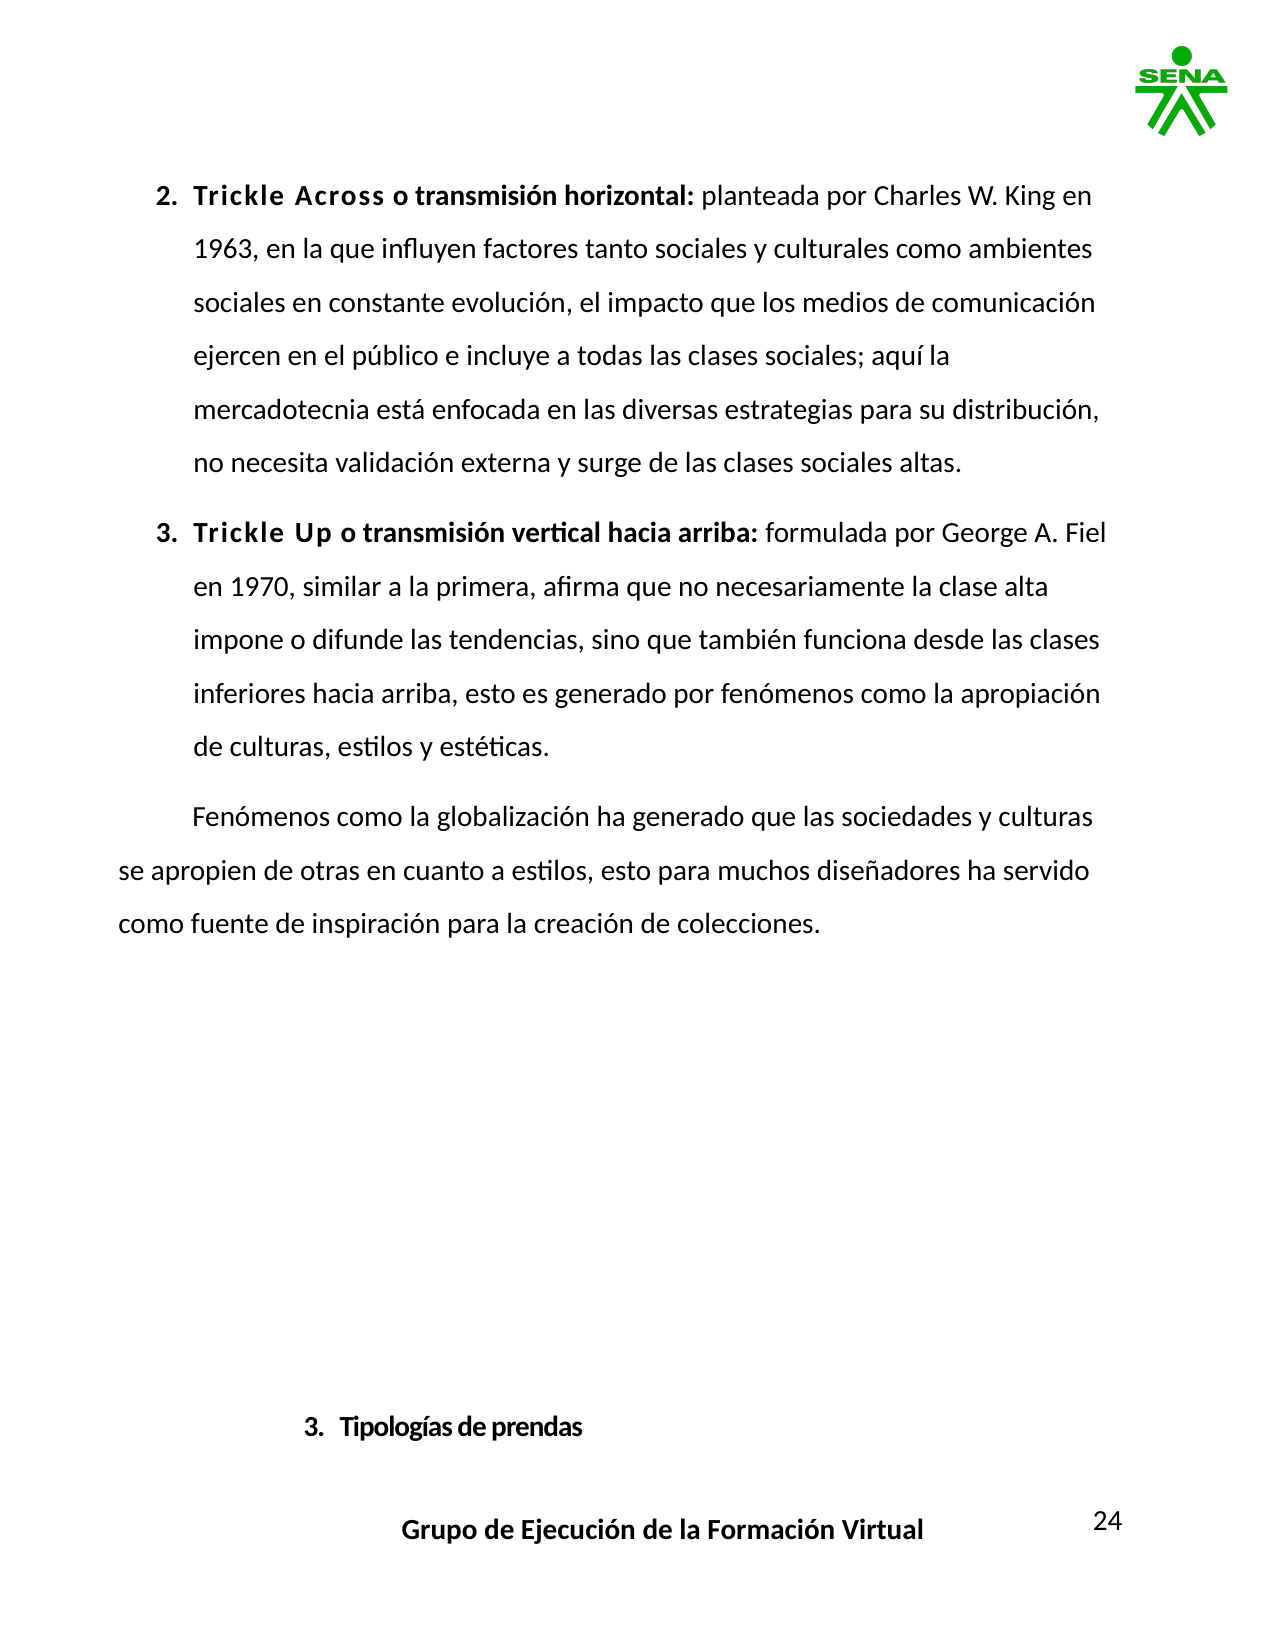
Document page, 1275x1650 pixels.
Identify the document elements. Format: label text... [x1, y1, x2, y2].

list Trickle Across o transmisión horizontal: planteada por Charles W. King en 1963, en la que influyen factores tanto sociales y culturales como ambientes sociales en constante evolución, el impacto que los medios de comunicación ejercen en el público e incluye a todas las clases sociales; aquí la mercadotecnia está enfocada en las diversas estrategias para su distribución, no necesita validación externa y surge de las clases sociales altas. [156, 177, 1122, 480]
picture [1135, 46, 1228, 136]
subtitle Tipologías de prendas [229, 1408, 1122, 1444]
text Fenómenos como la globalización ha generado que las sociedades y culturas se apropien de otras en cuanto a estilos, esto para muchos diseñadores ha servido como fuente de inspiración para la creación de colecciones. [118, 798, 1122, 941]
list Trickle Up o transmisión vertical hacia arriba: formulada por George A. Fiel en 1970, similar a la primera, afirma que no necesariamente la clase alta impone o difunde las tendencias, sino que también funciona desde las clases inferiores hacia arriba, esto es generado por fenómenos como la apropiación de culturas, estilos y estéticas. [156, 514, 1122, 764]
